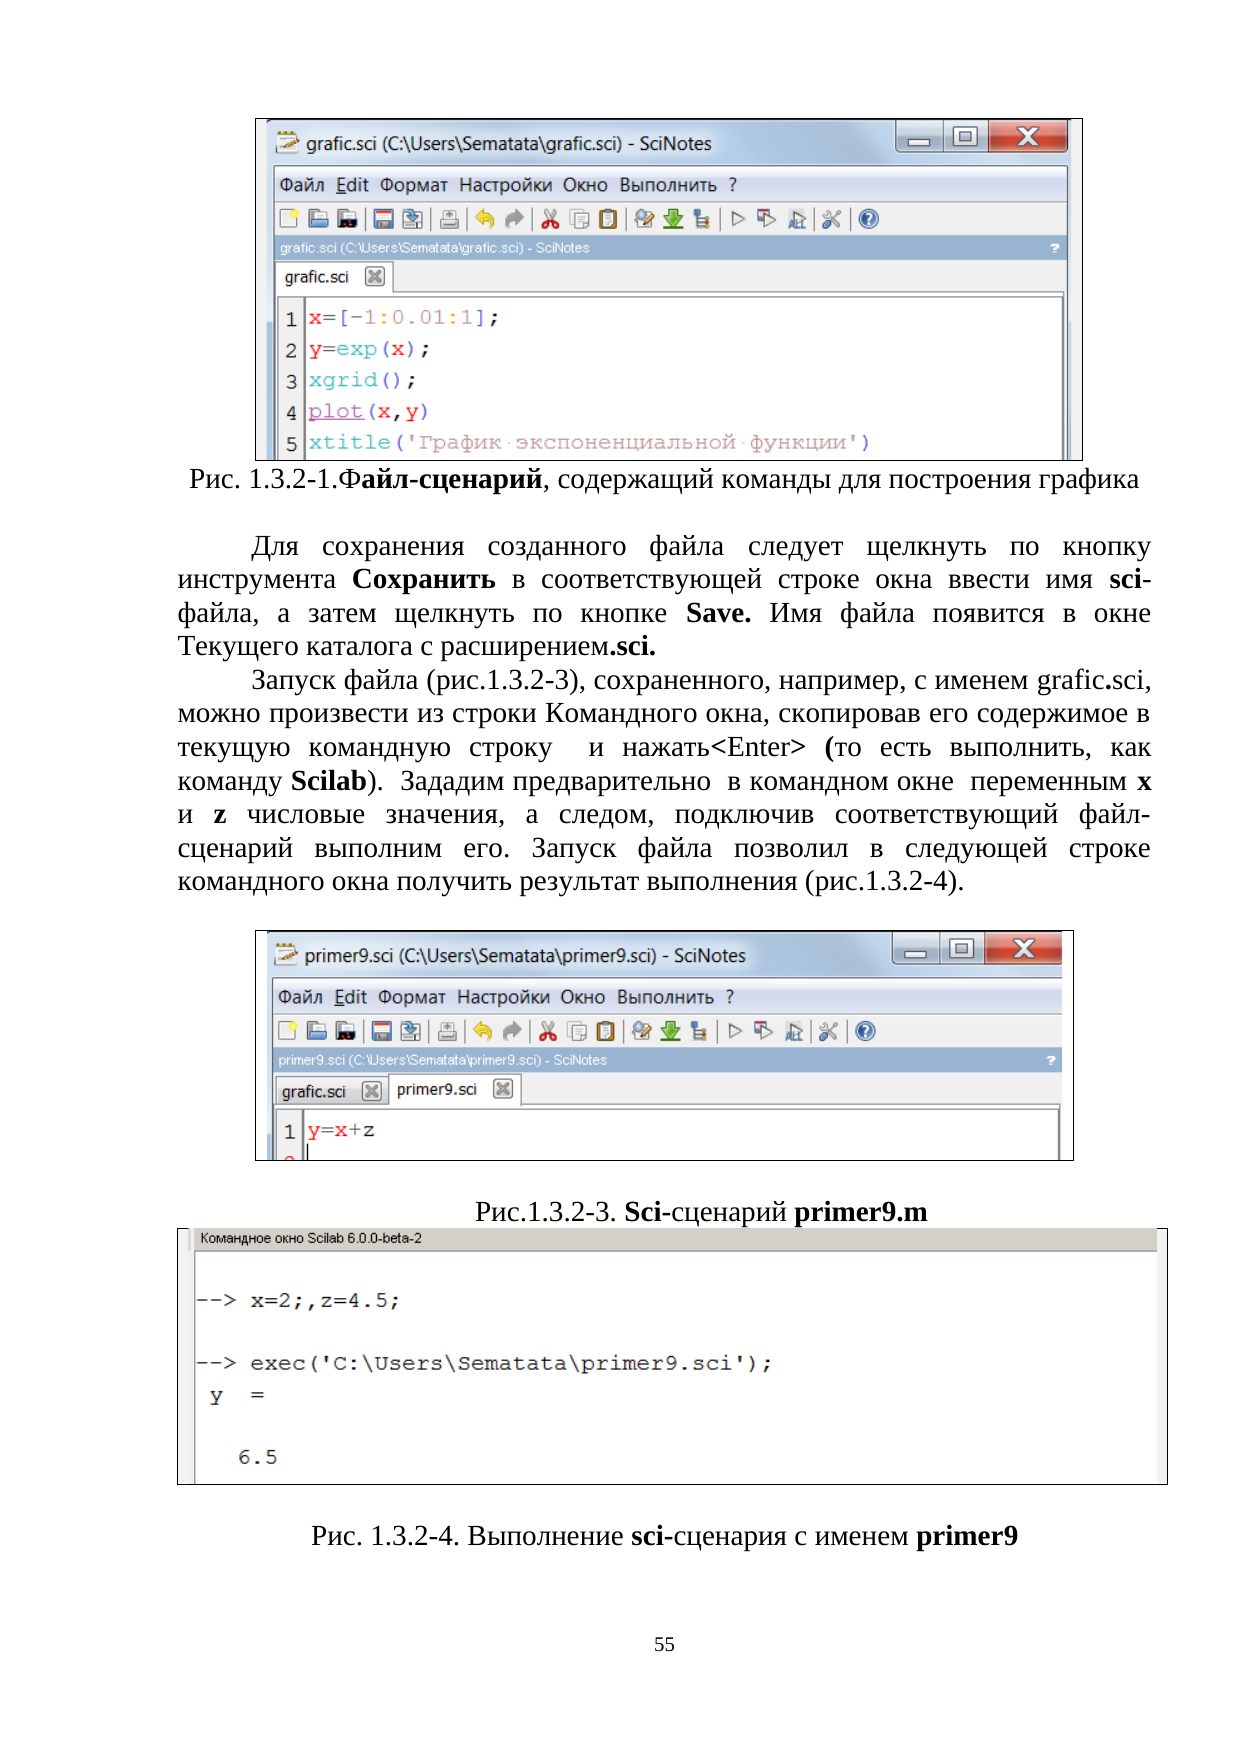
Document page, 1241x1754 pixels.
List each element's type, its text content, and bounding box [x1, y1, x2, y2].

text Рис.1.3.2-3. Sci-сценарий primer9.m [177, 1194, 1152, 1228]
text Рис. 1.3.2-1.Файл-сценарий, содержащий команды для построения графика [177, 461, 1152, 494]
table_header [1063, 931, 1073, 1159]
picture [266, 119, 1072, 460]
picture [188, 1228, 1158, 1484]
text Для сохранения созданного файла следует щелкнуть по кнопку инструмента Сохранить в соответствующей строке окна ввести имя sci-файла, а затем щелкнуть по кнопке Save. Имя файла появится в окне Текущего каталога с расширением.sci. [177, 528, 1152, 662]
table_header [1072, 119, 1082, 460]
picture [267, 931, 1063, 1160]
table_header [178, 1229, 188, 1483]
text Запуск файла (рис.1.3.2-3), сохраненного, например, с именем grafic.sci, можно произвести из строки Командного окна, скопировав его содержимое в текущую командную строку и нажать<Enter> (то есть выполнить, как команду Scilab). Зададим предварительно в командном окне переменным x и z числовые значения, а следом, подключив соответствующий файл-сценарий выполним его. Запуск файла позволил в следующей строке командного окна получить результат выполнения (рис.1.3.2-4). [177, 662, 1152, 897]
table_header [1158, 1229, 1167, 1483]
table_header [256, 931, 267, 1159]
table_header [256, 119, 266, 460]
text Рис. 1.3.2-4. Выполнение sci-сценария с именем primer9 [177, 1518, 1152, 1552]
